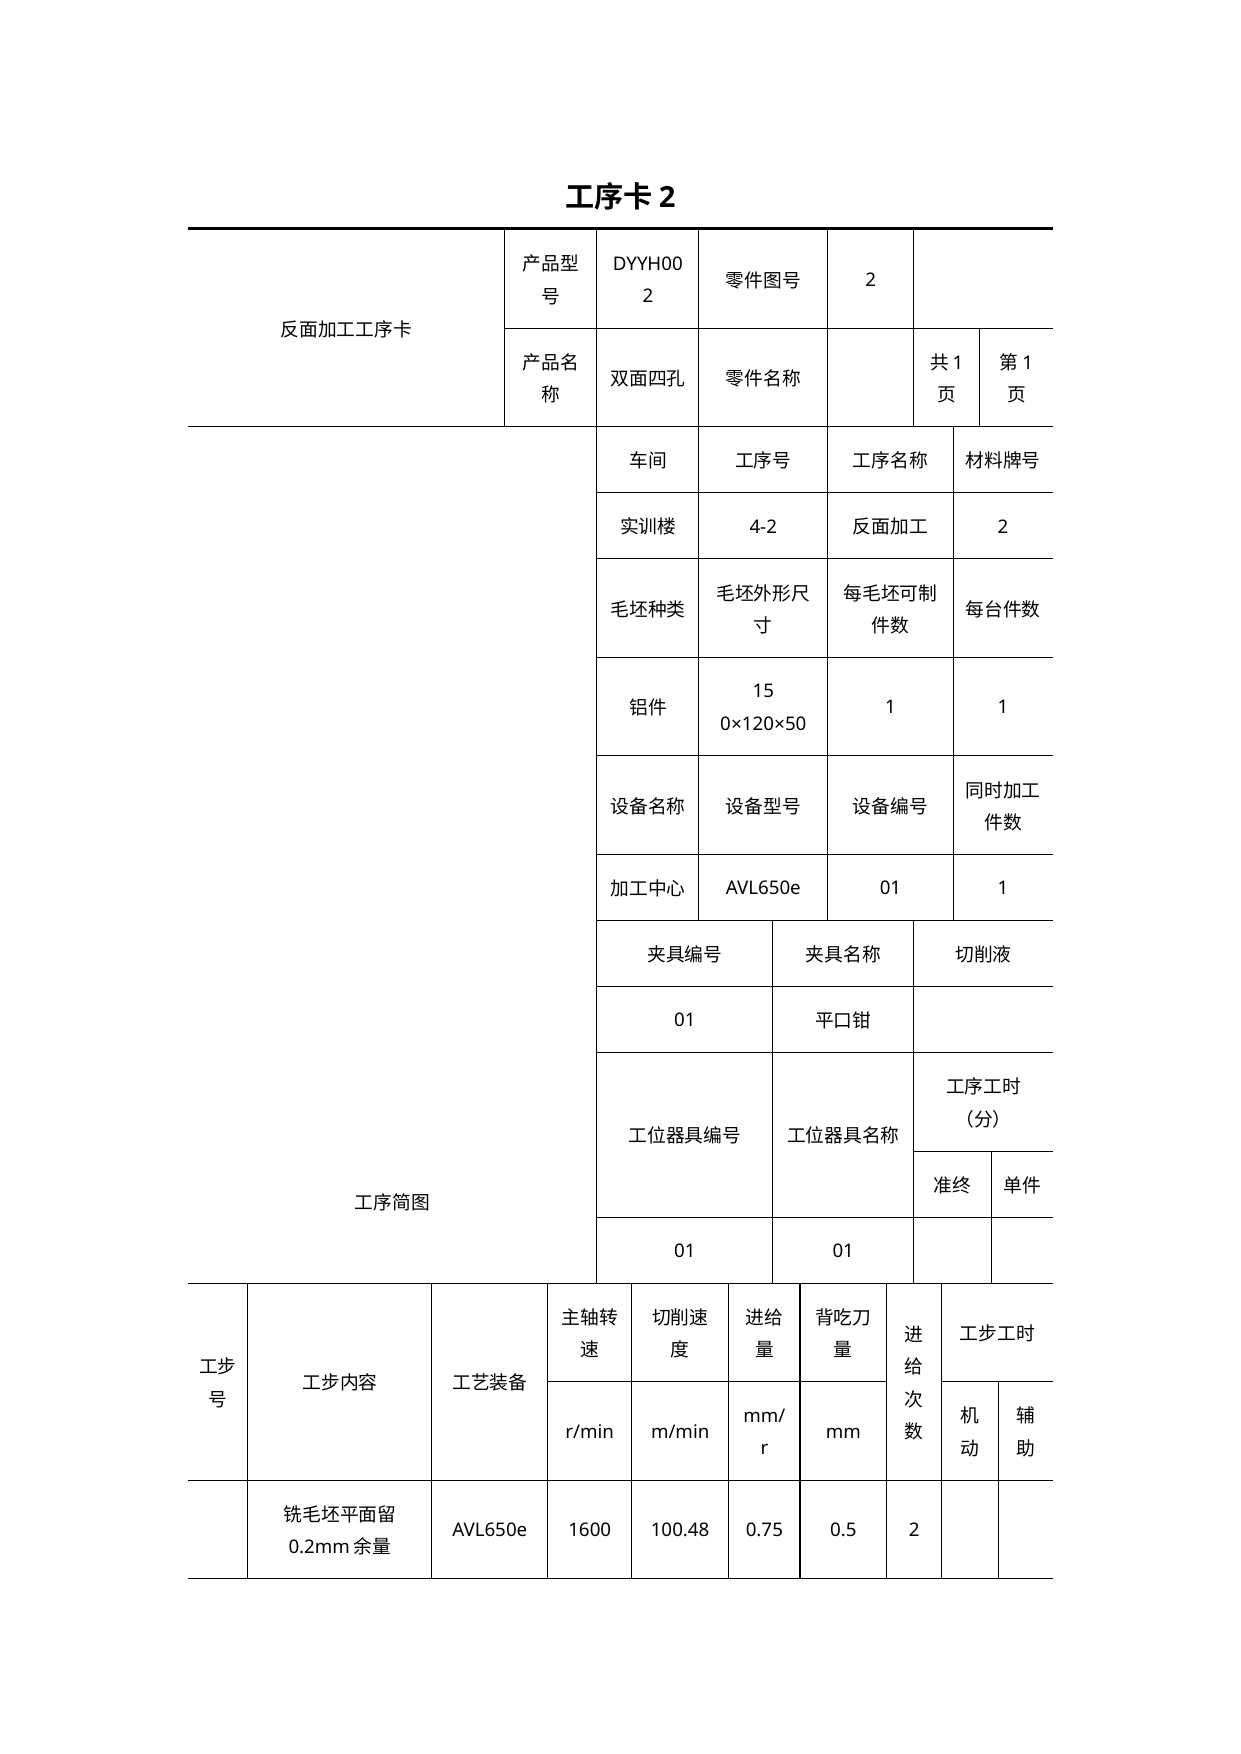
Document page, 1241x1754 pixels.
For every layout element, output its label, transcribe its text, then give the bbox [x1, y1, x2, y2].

table_cell 1 [954, 658, 1053, 755]
table_cell 进给次数 [887, 1284, 941, 1480]
table_cell 反面加工 [828, 493, 953, 558]
table_cell 工序工时（分） [914, 1053, 1053, 1151]
table_cell 背吃刀量 [801, 1284, 886, 1381]
table_cell 1 [954, 855, 1053, 920]
table_cell 工步内容 [248, 1284, 431, 1480]
table_cell 设备编号 [828, 756, 953, 854]
table_cell 设备型号 [699, 756, 827, 854]
table_cell 切削速度 [632, 1284, 728, 1381]
table_cell m/min [632, 1382, 728, 1480]
table_cell 铣毛坯平面留0.2mm余量 [248, 1481, 431, 1578]
table_cell 工位器具编号 [597, 1053, 772, 1217]
table_cell [914, 987, 1053, 1052]
table_cell 150×120×50 [699, 658, 827, 755]
table_cell [188, 1481, 247, 1578]
table_cell 进给量 [729, 1284, 799, 1381]
table_cell 4-2 [699, 493, 827, 558]
table_cell 工步号 [188, 1284, 247, 1480]
table_cell [942, 1481, 998, 1578]
table_cell 工序名称 [828, 427, 953, 492]
table_cell 平口钳 [773, 987, 913, 1052]
table_cell 共1页 [914, 329, 979, 426]
table_cell 每毛坯可制件数 [828, 559, 953, 657]
table_cell [828, 329, 913, 426]
table_cell mm [801, 1382, 886, 1480]
table_cell 铝件 [597, 658, 698, 755]
table_header [914, 230, 1053, 328]
table_cell 切削液 [914, 921, 1053, 986]
table_cell 01 [597, 987, 772, 1052]
table_cell 工艺装备 [432, 1284, 547, 1480]
table_cell 产品名称 [505, 329, 596, 426]
table_cell 100.48 [632, 1481, 728, 1578]
table_cell 1600 [548, 1481, 631, 1578]
table_cell 主轴转速 [548, 1284, 631, 1381]
table_header 产品型号 [505, 230, 596, 328]
table_cell 车间 [597, 427, 698, 492]
table_cell 2 [954, 493, 1053, 558]
table_cell AVL650e [699, 855, 827, 920]
table_cell 01 [828, 855, 953, 920]
table_cell 1 [828, 658, 953, 755]
table_cell 加工中心 [597, 855, 698, 920]
text 工序卡2 [187, 162, 1053, 227]
table_cell 工序号 [699, 427, 827, 492]
table_cell 2 [887, 1481, 941, 1578]
table_cell 辅助 [999, 1382, 1053, 1480]
table_cell AVL650e [432, 1481, 547, 1578]
table_cell 准终 [914, 1152, 991, 1217]
table_header 反面加工工序卡 [188, 230, 504, 426]
table_cell r/min [548, 1382, 631, 1480]
table_cell 工位器具名称 [773, 1053, 913, 1217]
table_cell 材料牌号 [954, 427, 1053, 492]
table_cell 第1页 [980, 329, 1053, 426]
table_cell 每台件数 [954, 559, 1053, 657]
table_cell 01 [597, 1218, 772, 1283]
table_header 2 [828, 230, 913, 328]
table_cell 实训楼 [597, 493, 698, 558]
table_cell 零件名称 [699, 329, 827, 426]
table_cell 工步工时 [942, 1284, 1053, 1381]
table_cell 0.5 [801, 1481, 886, 1578]
table_cell 毛坯外形尺寸 [699, 559, 827, 657]
table_cell [999, 1481, 1053, 1578]
table_cell [914, 1218, 991, 1283]
table_cell 夹具名称 [773, 921, 913, 986]
table_cell 夹具编号 [597, 921, 772, 986]
table_header 零件图号 [699, 230, 827, 328]
table_cell 设备名称 [597, 756, 698, 854]
table_cell mm/r [729, 1382, 799, 1480]
table_cell 同时加工件数 [954, 756, 1053, 854]
table_cell 机动 [942, 1382, 998, 1480]
table_header DYYH002 [597, 230, 698, 328]
table_cell 单件 [992, 1152, 1053, 1217]
table_cell 工序简图 [188, 427, 596, 1283]
table_cell 毛坯种类 [597, 559, 698, 657]
table_cell [992, 1218, 1053, 1283]
table_cell 双面四孔 [597, 329, 698, 426]
table_cell 01 [773, 1218, 913, 1283]
table_cell 0.75 [729, 1481, 799, 1578]
